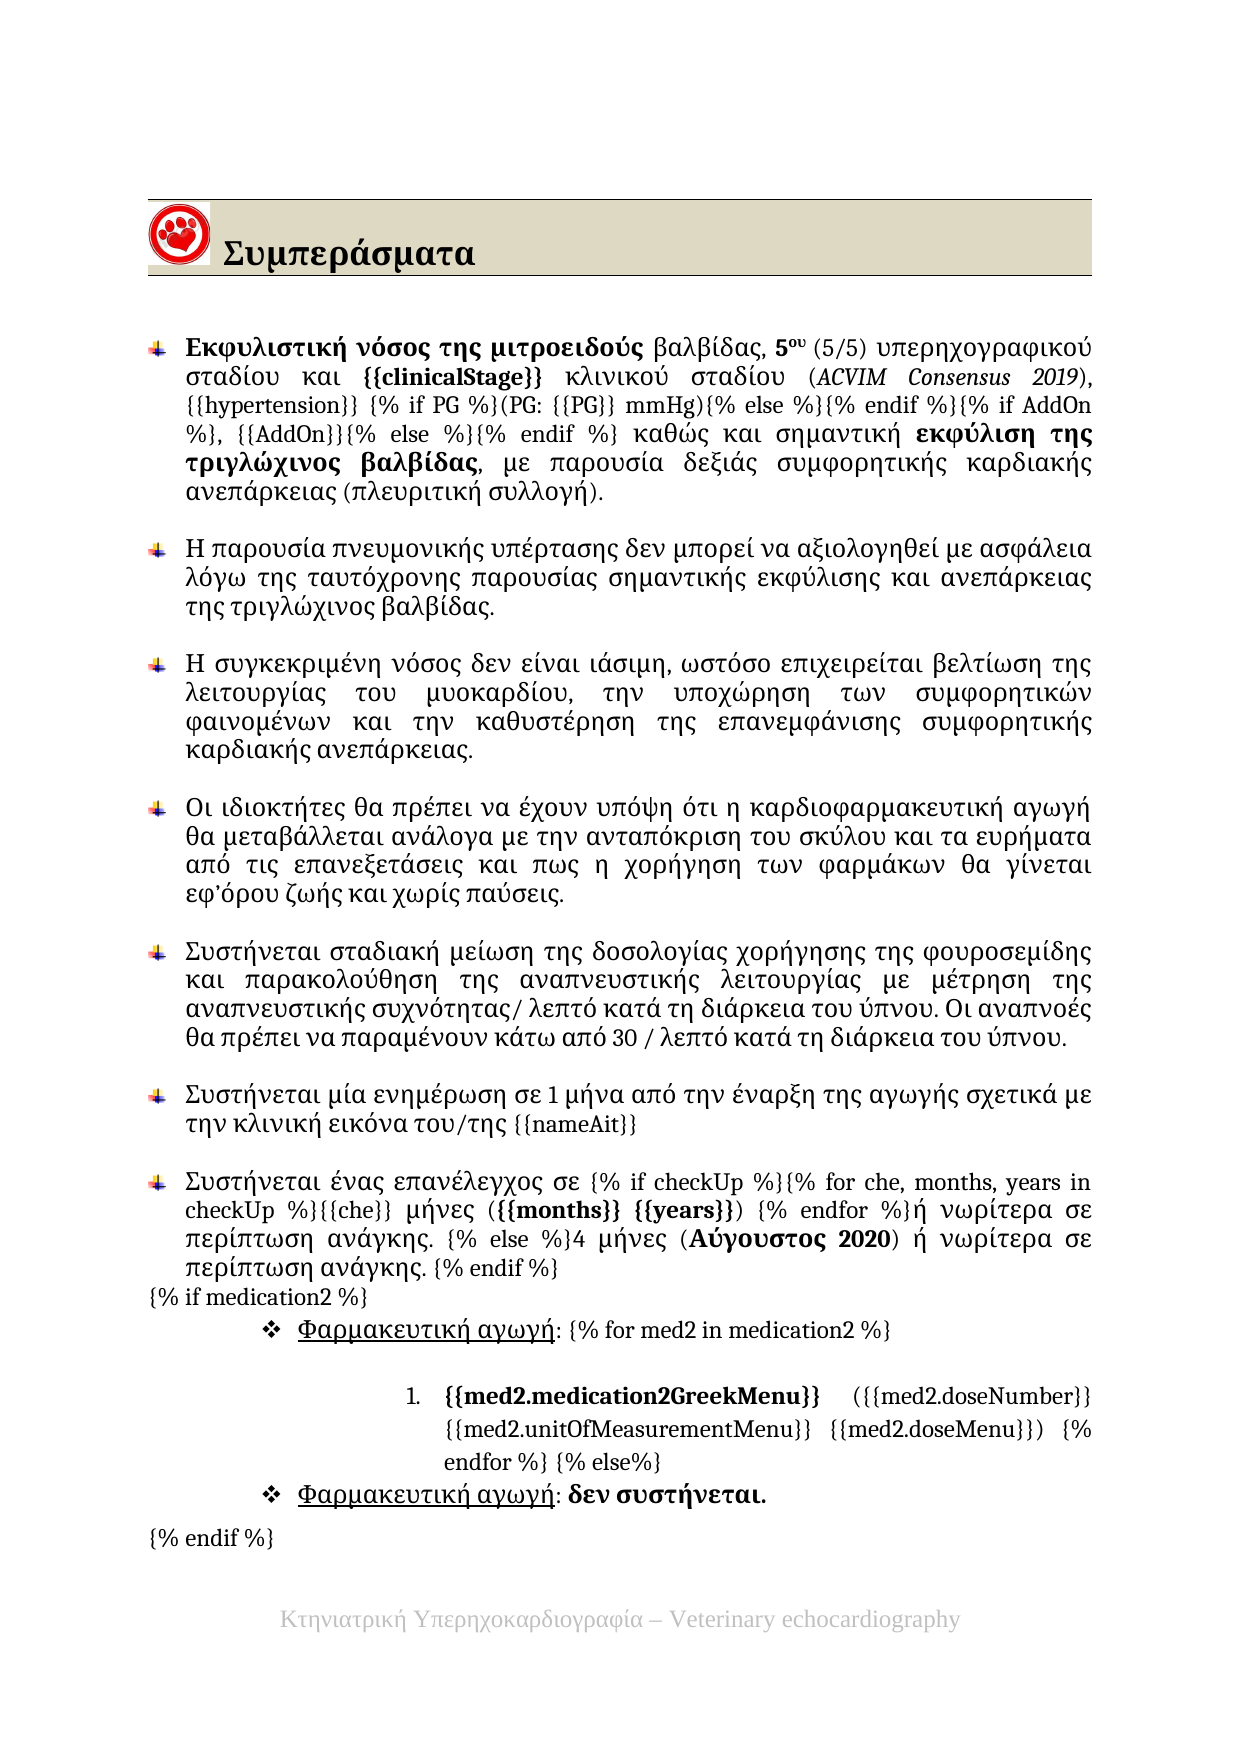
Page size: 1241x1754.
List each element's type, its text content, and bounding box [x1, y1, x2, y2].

list Συστήνεται ένας επανέλεγχος σε {% if checkUp %}{% for che, months, years in checkUp %}{{che}} μήνες ({{months}} {{years}}) {% endfor %}ή νωρίτερα σε περίπτωση ανάγκης. {% else %}4 μήνες (Αύγουστος 2020) ή νωρίτερα σε περίπτωση ανάγκης. {% endif %} [148, 1168, 1092, 1283]
list Οι ιδιοκτήτες θα πρέπει να έχουν υπόψη ότι η καρδιοφαρμακευτική αγωγή θα μεταβάλλεται ανάλογα με την ανταπόκριση του σκύλου και τα ευρήματα από τις επανεξετάσεις και πως η χορήγηση των φαρμάκων θα γίνεται εφ’όρου ζωής και χωρίς παύσεις. [148, 794, 1092, 909]
list Συστήνεται μία ενημέρωση σε 1 μήνα από την έναρξη της αγωγής σχετικά με την κλινική εικόνα του/της {{nameAit}} [148, 1081, 1092, 1139]
list Η παρουσία πνευμονικής υπέρτασης δεν μπορεί να αξιολογηθεί με ασφάλεια λόγω της ταυτόχρονης παρουσίας σημαντικής εκφύλισης και ανεπάρκειας της τριγλώχινος βαλβίδας. [148, 535, 1092, 621]
subtitle Συμπεράσματα [148, 200, 1092, 275]
picture [148, 1173, 166, 1191]
text {% endif %} [148, 1524, 1092, 1553]
picture [148, 799, 166, 817]
list {{med2.medication2GreekMenu}} ({{med2.doseNumber}} {{med2.unitOfMeasurementMenu}} {{med2.doseMenu}}) {% endfor %} {% else%} [406, 1382, 1092, 1477]
picture [148, 943, 166, 961]
list Εκφυλιστική νόσος της μιτροειδούς βαλβίδας, 5ου (5/5) υπερηχογραφικού σταδίου και {{clinicalStage}} κλινικού σταδίου (ACVIM Consensus 2019), {{hypertension}} {% if PG %}(PG: {{PG}} mmHg){% else %}{% endif %}{% if AddOn %}, {{AddOn}}{% else %}{% endif %} καθώς και σημαντική εκφύλιση της τριγλώχινος βαλβίδας, με παρουσία δεξιάς συμφορητικής καρδιακής ανεπάρκειας (πλευριτική συλλογή). [148, 334, 1092, 506]
list Η συγκεκριμένη νόσος δεν είναι ιάσιμη, ωστόσο επιχειρείται βελτίωση της λειτουργίας του μυοκαρδίου, την υποχώρηση των συμφορητικών φαινομένων και την καθυστέρηση της επανεμφάνισης συμφορητικής καρδιακής ανεπάρκειας. [148, 650, 1092, 765]
list Φαρμακευτική αγωγή: {% for med2 in medication2 %} [260, 1316, 1092, 1344]
picture [147, 202, 211, 265]
picture [148, 656, 166, 673]
picture [148, 339, 166, 357]
picture [148, 1087, 166, 1104]
list Φαρμακευτική αγωγή: δεν συστήνεται. [260, 1481, 1092, 1509]
text {% if medication2 %} [148, 1283, 1092, 1311]
list Συστήνεται σταδιακή μείωση της δοσολογίας χορήγησης της φουροσεμίδης και παρακολούθηση της αναπνευστικής λειτουργίας με μέτρηση της αναπνευστικής συχνότητας/ λεπτό κατά τη διάρκεια του ύπνου. Οι αναπνοές θα πρέπει να παραμένουν κάτω από 30 / λεπτό κατά τη διάρκεια του ύπνου. [148, 938, 1092, 1053]
picture [148, 541, 166, 558]
